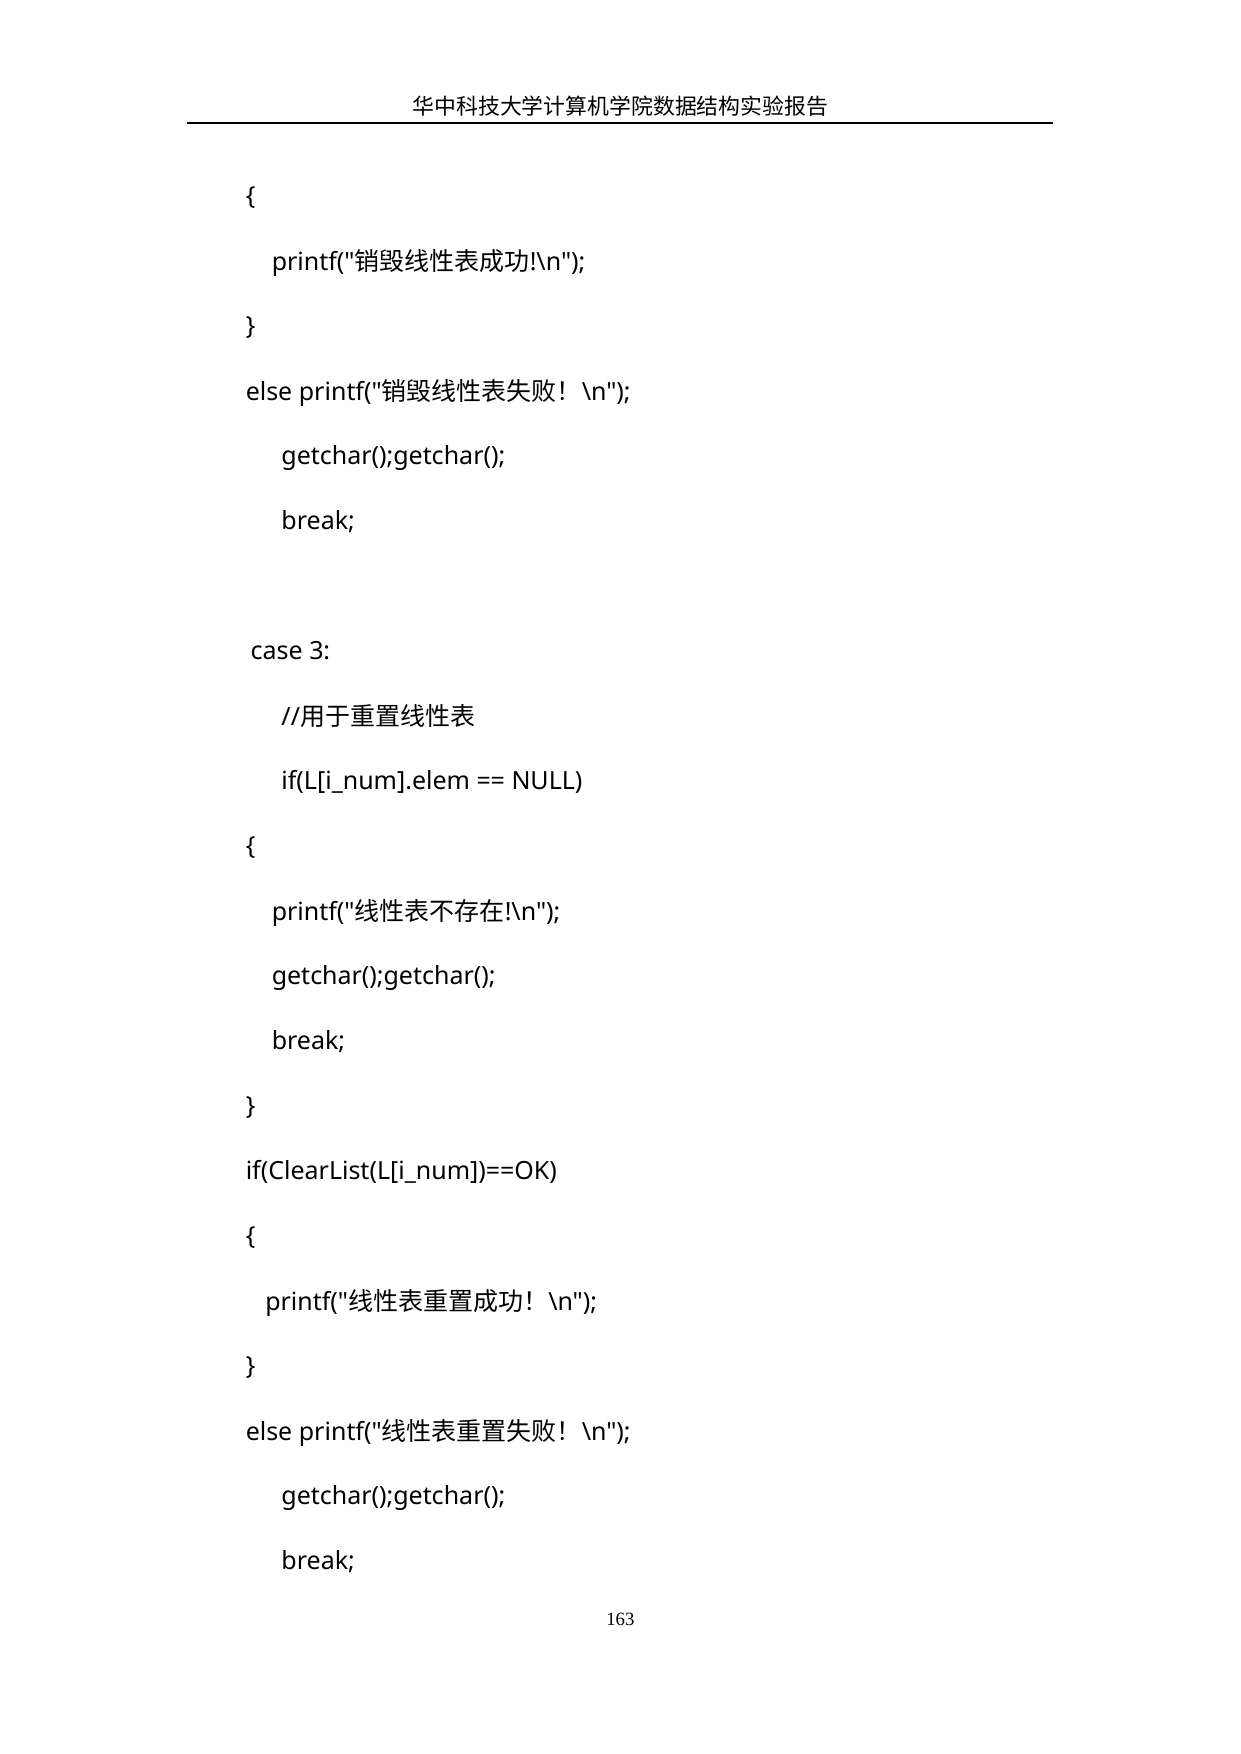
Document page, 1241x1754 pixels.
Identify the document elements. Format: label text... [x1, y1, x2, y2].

text { [187, 812, 1053, 877]
text printf("线性表重置成功！\n"); [187, 1267, 1053, 1332]
text { [187, 1202, 1053, 1267]
text case 3: [187, 617, 1053, 682]
text if(L[i_num].elem == NULL) [187, 747, 1053, 812]
text { [187, 162, 1053, 227]
text if(ClearList(L[i_num])==OK) [187, 1137, 1053, 1202]
text break; [187, 1007, 1053, 1072]
text } [187, 292, 1053, 357]
text break; [187, 1527, 1053, 1592]
text printf("线性表不存在!\n"); [187, 877, 1053, 942]
text else printf("线性表重置失败！\n"); [187, 1397, 1053, 1462]
text } [187, 1072, 1053, 1137]
text //用于重置线性表 [187, 682, 1053, 747]
text getchar();getchar(); [187, 422, 1053, 487]
text break; [187, 487, 1053, 552]
text getchar();getchar(); [187, 942, 1053, 1007]
text } [187, 1332, 1053, 1397]
text else printf("销毁线性表失败！\n"); [187, 357, 1053, 422]
text printf("销毁线性表成功!\n"); [187, 227, 1053, 292]
text getchar();getchar(); [187, 1462, 1053, 1527]
